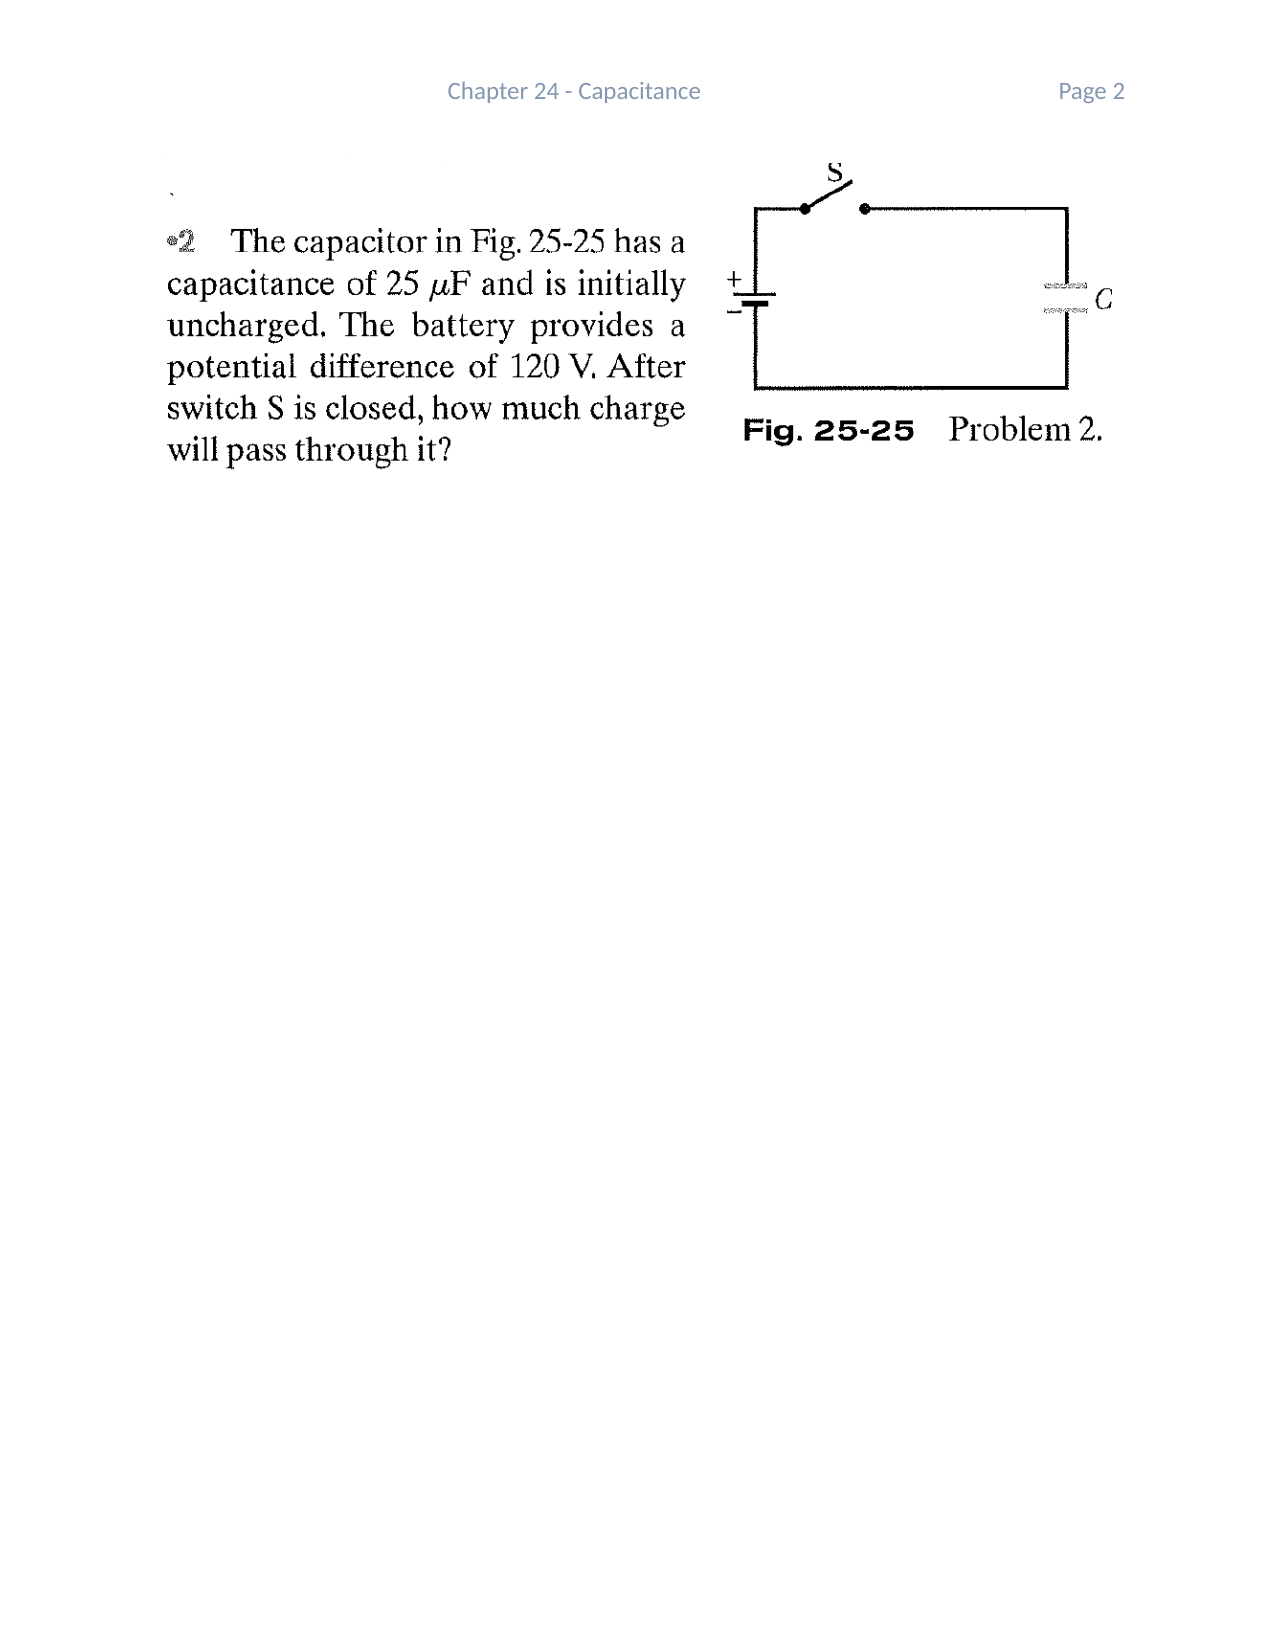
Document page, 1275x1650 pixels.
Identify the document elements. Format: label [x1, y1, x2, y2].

picture [150, 150, 1125, 485]
